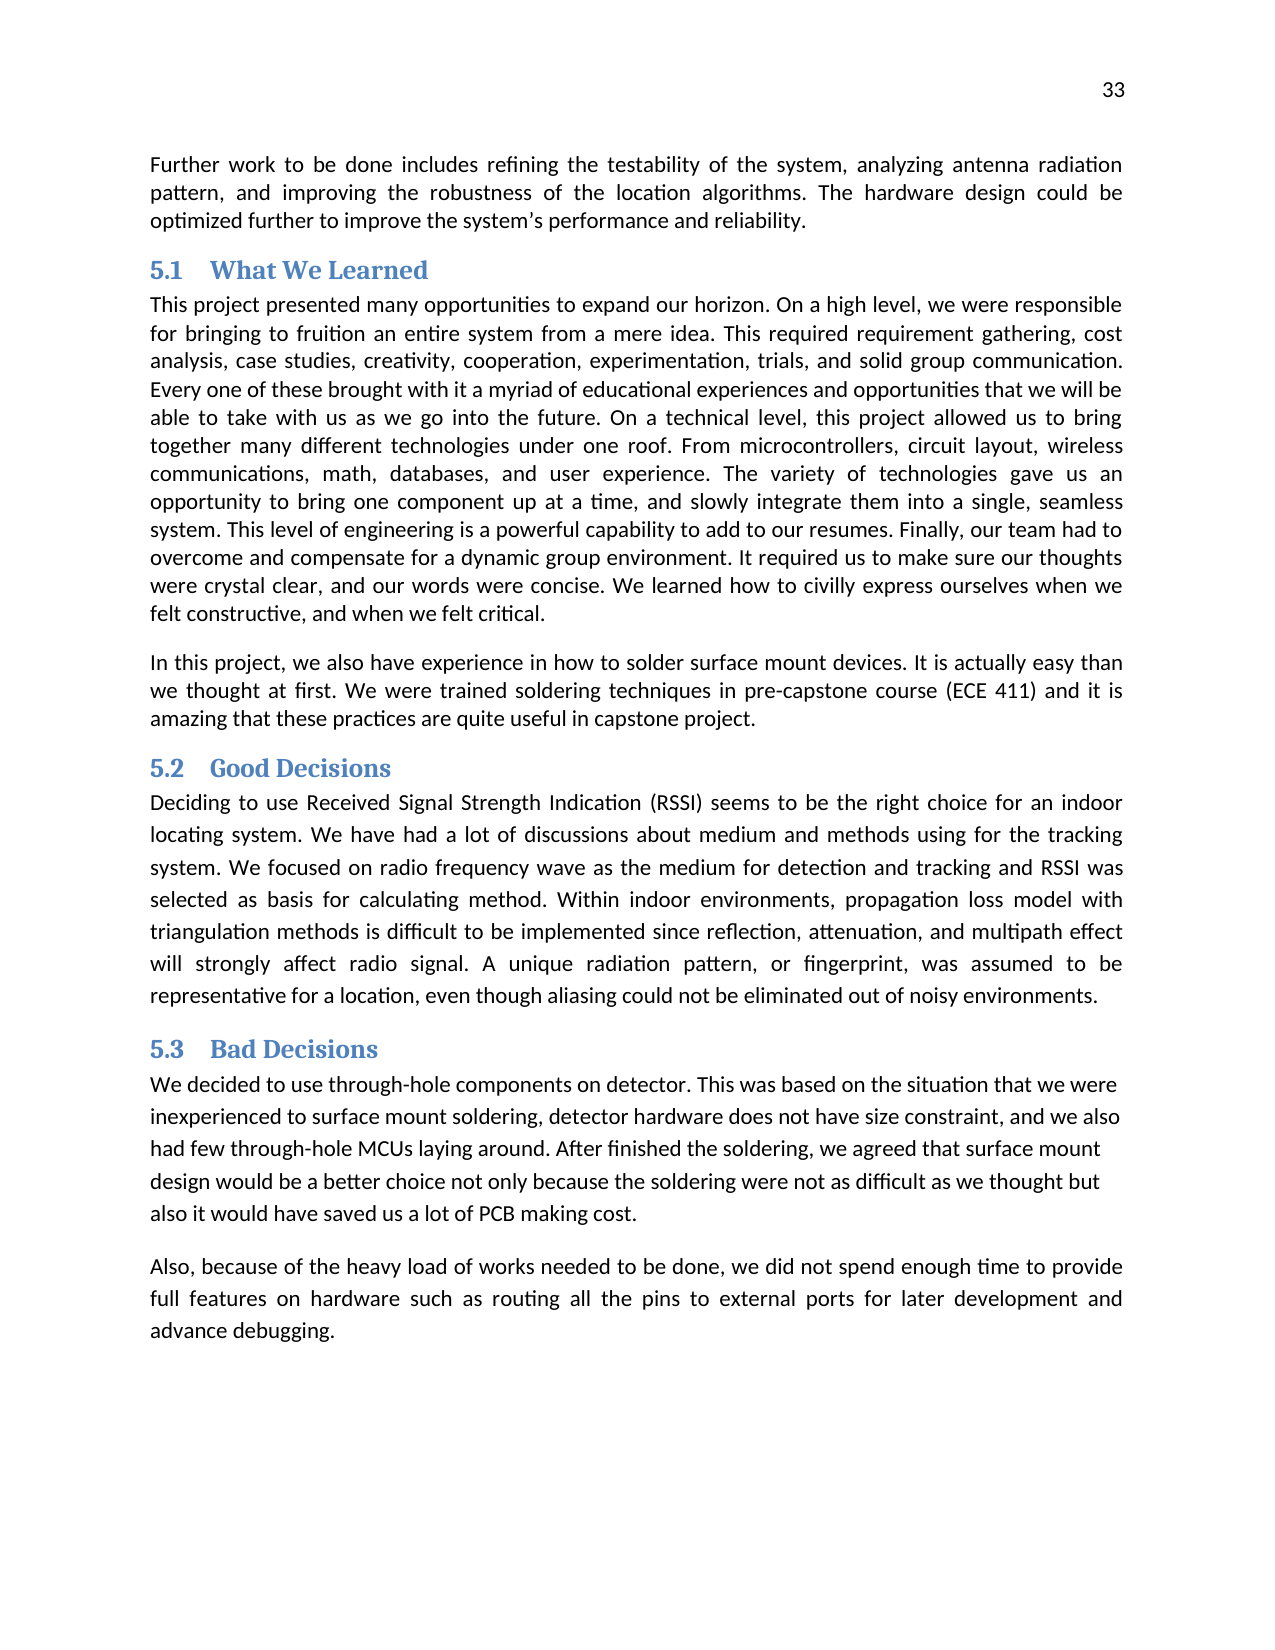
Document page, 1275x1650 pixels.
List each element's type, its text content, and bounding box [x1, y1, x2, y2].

text Deciding to use Received Signal Strength Indication (RSSI) seems to be the right choice for an indoor locating system. We have had a lot of discussions about medium and methods using for the tracking system. We focused on radio frequency wave as the medium for detection and tracking and RSSI was selected as basis for calculating method. Within indoor environments, propagation loss model with triangulation methods is difficult to be implemented since reflection, attenuation, and multipath effect will strongly affect radio signal. A unique radiation pattern, or fingerprint, was assumed to be representative for a location, even though aliasing could not be eliminated out of noisy environments. [150, 788, 1125, 1009]
text We decided to use through-hole components on detector. This was based on the situation that we were inexperienced to surface mount soldering, detector hardware does not have size constraint, and we also had few through-hole MCUs laying around. After finished the soldering, we agreed that surface mount design would be a better choice not only because the soldering were not as difficult as we thought but also it would have saved us a lot of PCB making cost. [150, 1070, 1125, 1227]
subtitle What We Learned [150, 255, 1125, 286]
subtitle Bad Decisions [150, 1034, 1125, 1066]
subtitle Good Decisions [150, 753, 1125, 784]
text Also, because of the heavy load of works needed to be done, we did not spend enough time to provide full features on hardware such as routing all the pins to external ports for later development and advance debugging. [150, 1252, 1125, 1344]
text In this project, we also have experience in how to solder surface mount devices. It is actually easy than we thought at first. We were trained soldering techniques in pre-capstone course (ECE 411) and it is amazing that these practices are quite useful in capstone project. [150, 648, 1125, 732]
text This project presented many opportunities to expand our horizon. On a high level, we were responsible for bringing to fruition an entire system from a mere idea. This required requirement gathering, cost analysis, case studies, creativity, cooperation, experimentation, trials, and solid group communication. Every one of these brought with it a myriad of educational experiences and opportunities that we will be able to take with us as we go into the future. On a technical level, this project allowed us to bring together many different technologies under one roof. From microcontrollers, circuit layout, wireless communications, math, databases, and user experience. The variety of technologies gave us an opportunity to bring one component up at a time, and slowly integrate them into a single, seamless system. This level of engineering is a powerful capability to add to our resumes. Finally, our team had to overcome and compensate for a dynamic group environment. It required us to make sure our thoughts were crystal clear, and our words were concise. We learned how to civilly express ourselves when we felt constructive, and when we felt critical. [150, 291, 1125, 627]
text Further work to be done includes refining the testability of the system, analyzing antenna radiation pattern, and improving the robustness of the location algorithms. The hardware design could be optimized further to improve the system’s performance and reliability. [150, 150, 1125, 234]
